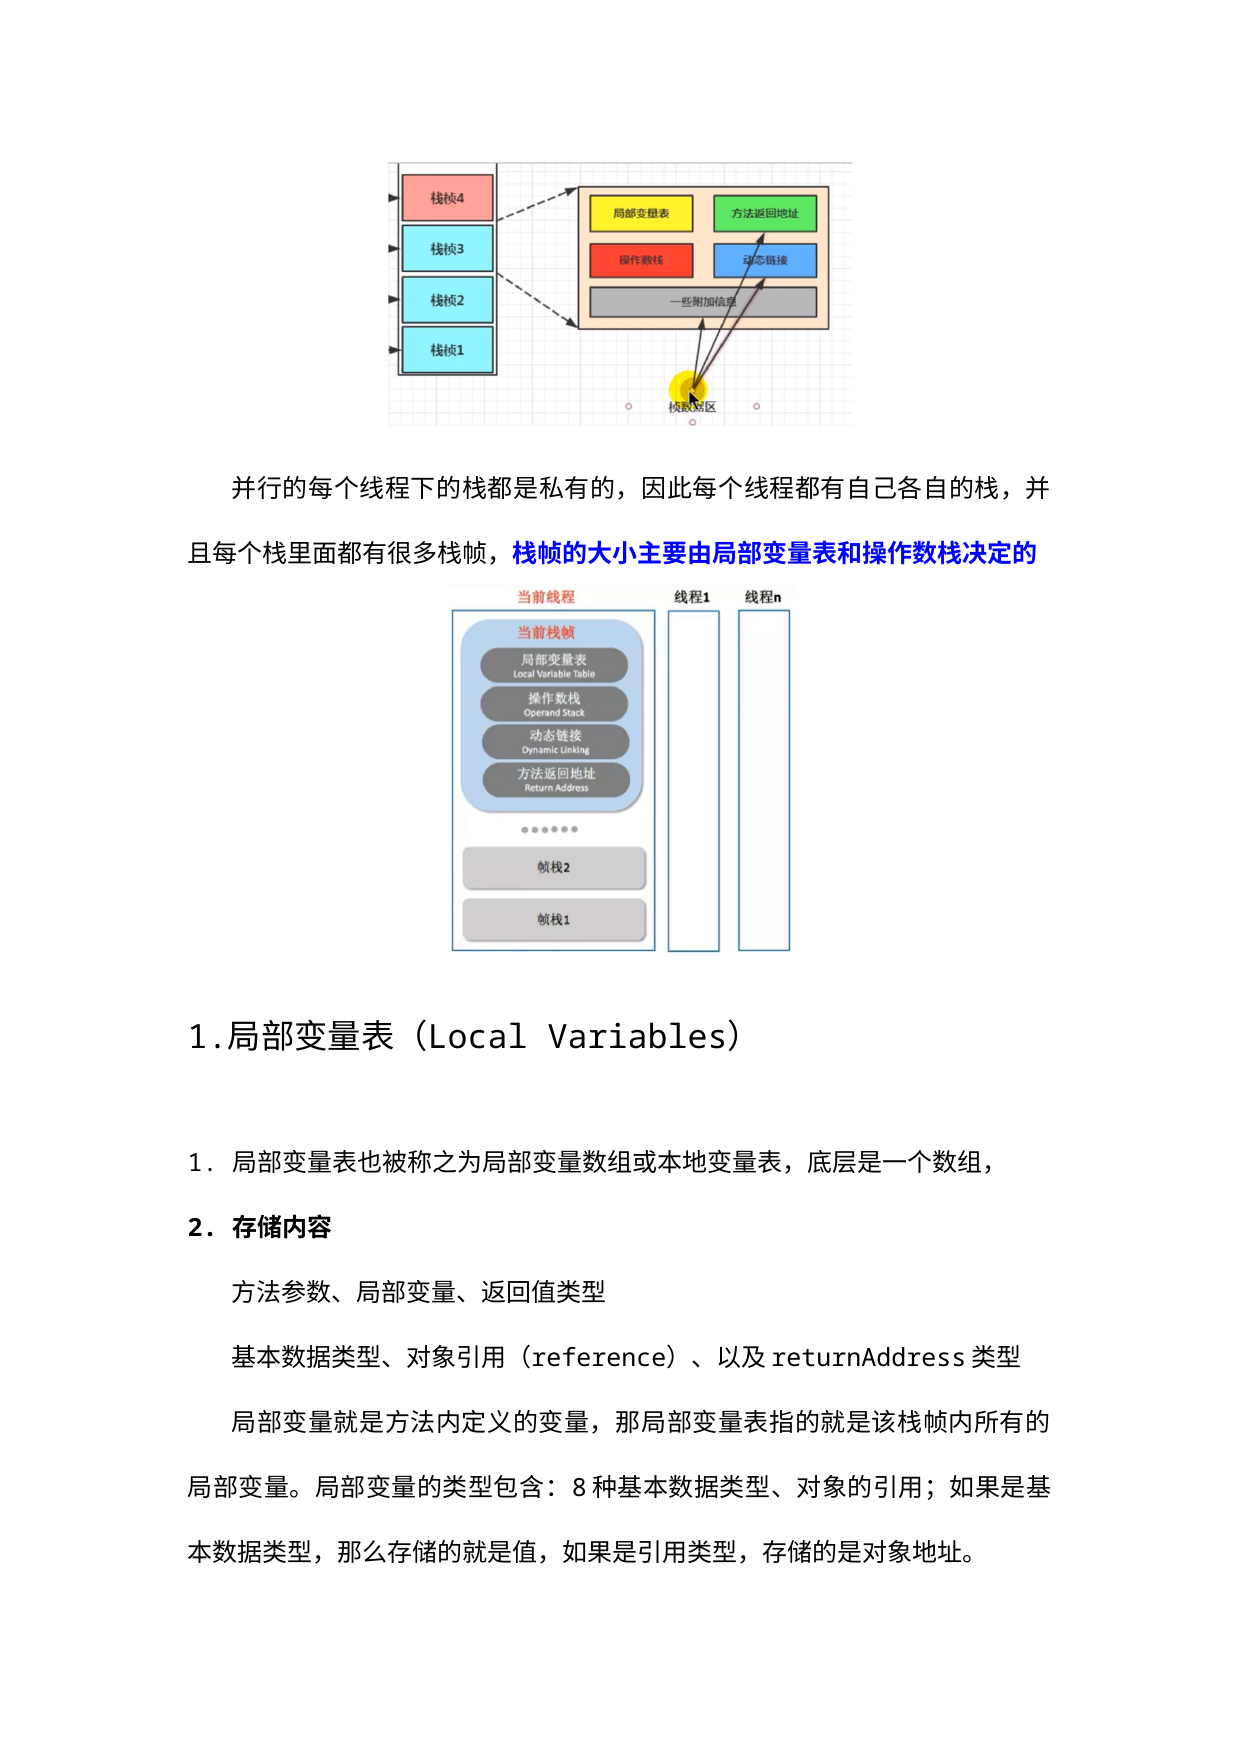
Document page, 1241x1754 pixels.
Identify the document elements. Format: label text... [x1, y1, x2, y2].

text 1. 局部变量表也被称之为局部变量数组或本地变量表，底层是一个数组， [187, 1128, 1053, 1193]
picture [388, 162, 852, 426]
text 局部变量就是方法内定义的变量，那局部变量表指的就是该栈帧内所有的局部变量。局部变量的类型包含：8种基本数据类型、对象的引用；如果是基本数据类型，那么存储的就是值，如果是引用类型，存储的是对象地址。 [187, 1388, 1053, 1583]
text 方法参数、局部变量、返回值类型 [187, 1258, 1053, 1323]
text 2. 存储内容 [187, 1193, 1053, 1258]
text 基本数据类型、对象引用（reference）、以及returnAddress类型 [187, 1323, 1053, 1388]
text 并行的每个线程下的栈都是私有的，因此每个线程都有自己各自的栈，并且每个栈里面都有很多栈帧，栈帧的大小主要由局部变量表和操作数栈决定的 [187, 454, 1053, 584]
picture [442, 584, 798, 953]
subtitle 1.局部变量表（Local Variables） [187, 1002, 1053, 1067]
